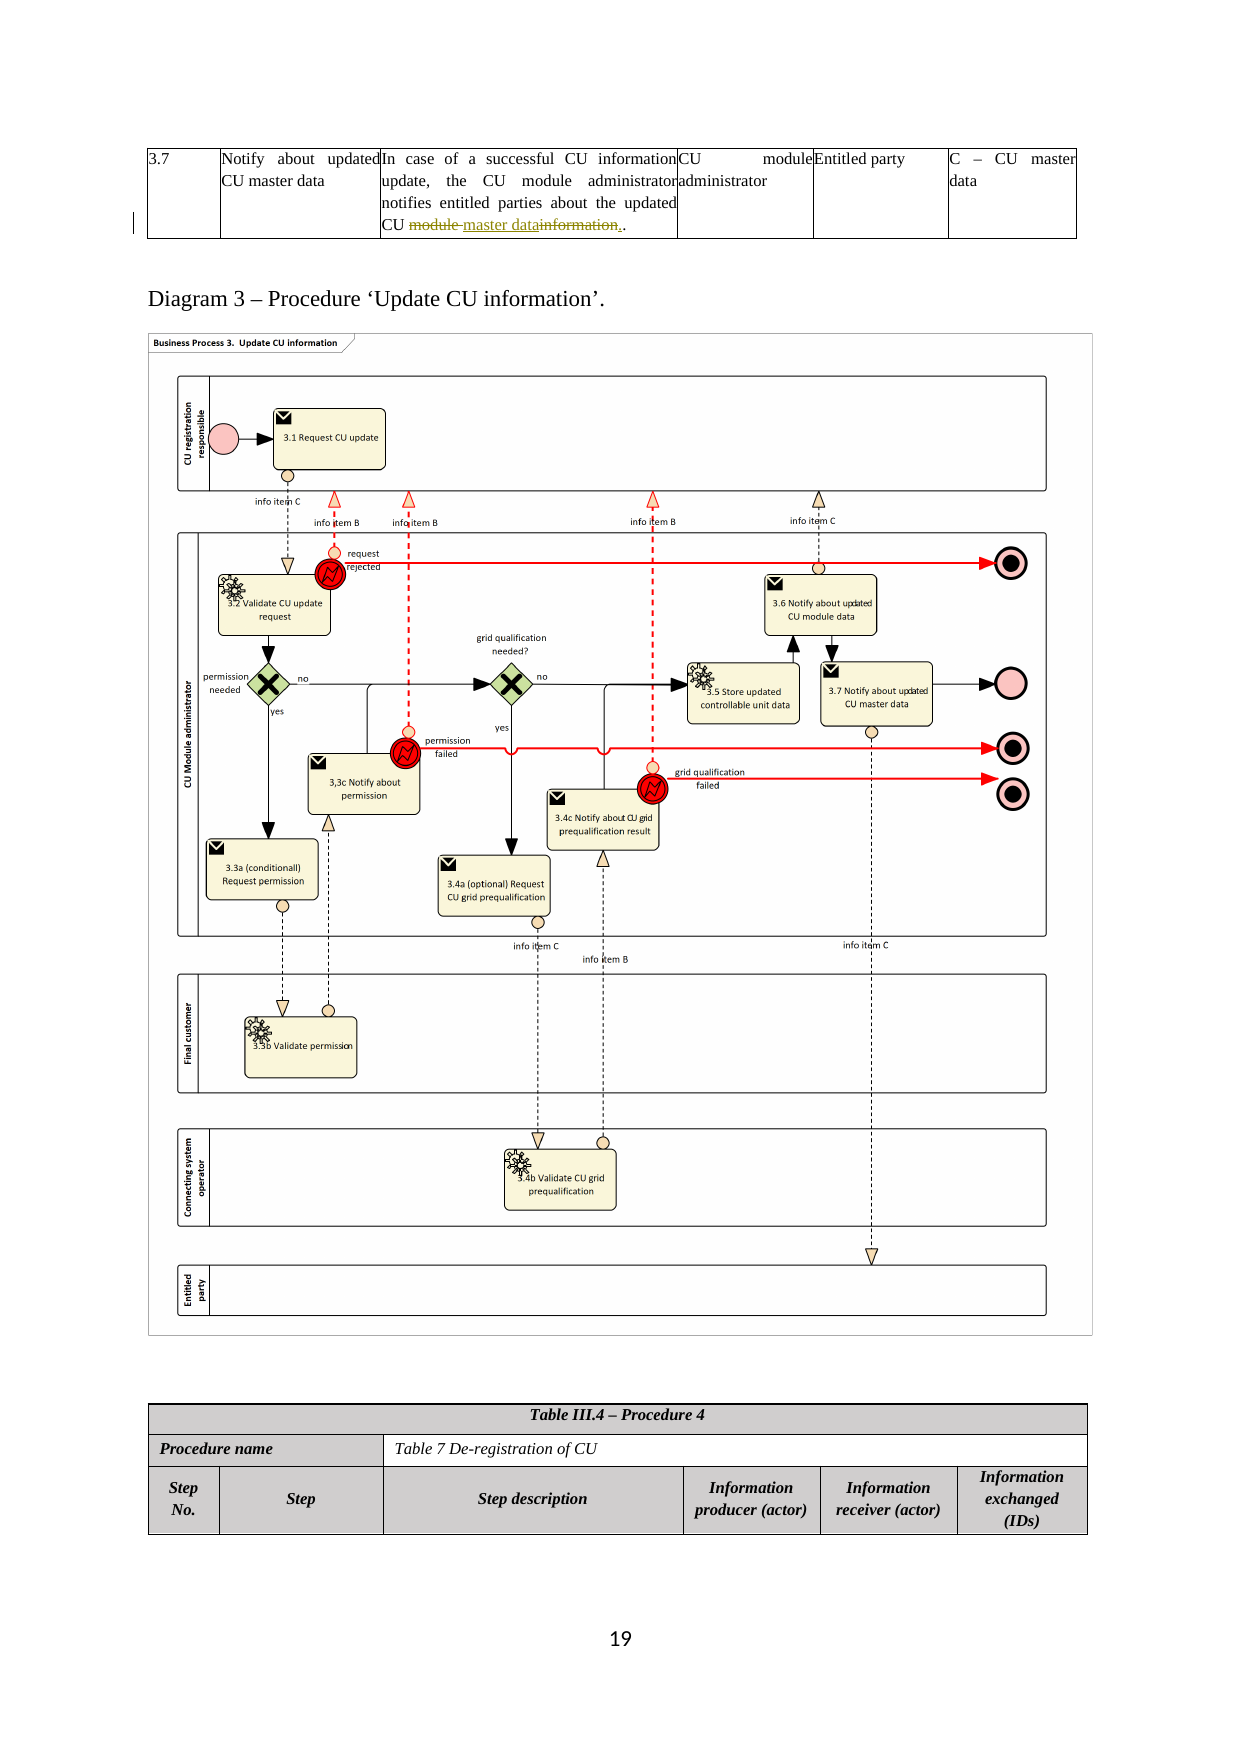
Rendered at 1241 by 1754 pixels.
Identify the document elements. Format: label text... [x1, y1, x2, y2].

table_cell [678, 149, 813, 238]
table_cell Information producer (actor) [684, 1467, 820, 1533]
table_cell Procedure name [149, 1435, 383, 1466]
table_cell Table 7 De-registration of CU [384, 1435, 1087, 1466]
table_cell Information exchanged (IDs) [958, 1467, 1087, 1533]
table_cell In case of a successful CU information update, the CU module administrator notifies entitled parties about the updated CU . [381, 149, 677, 238]
text Diagram 3 – Procedure ‘Update CU information’. [148, 286, 1093, 312]
table_cell Step description [384, 1467, 683, 1533]
table_cell Information receiver (actor) [821, 1467, 957, 1533]
table_cell Notify about updated CU master data [221, 149, 380, 238]
table_header Table III.4 – Procedure 4 [149, 1405, 1087, 1434]
table_cell Step No. [149, 1467, 219, 1533]
table_cell C – CU master data [949, 149, 1076, 238]
table_cell 3.7 [148, 149, 220, 238]
table_cell Step [220, 1467, 383, 1533]
picture [147, 332, 1093, 1336]
table_cell Entitled party [814, 149, 948, 238]
